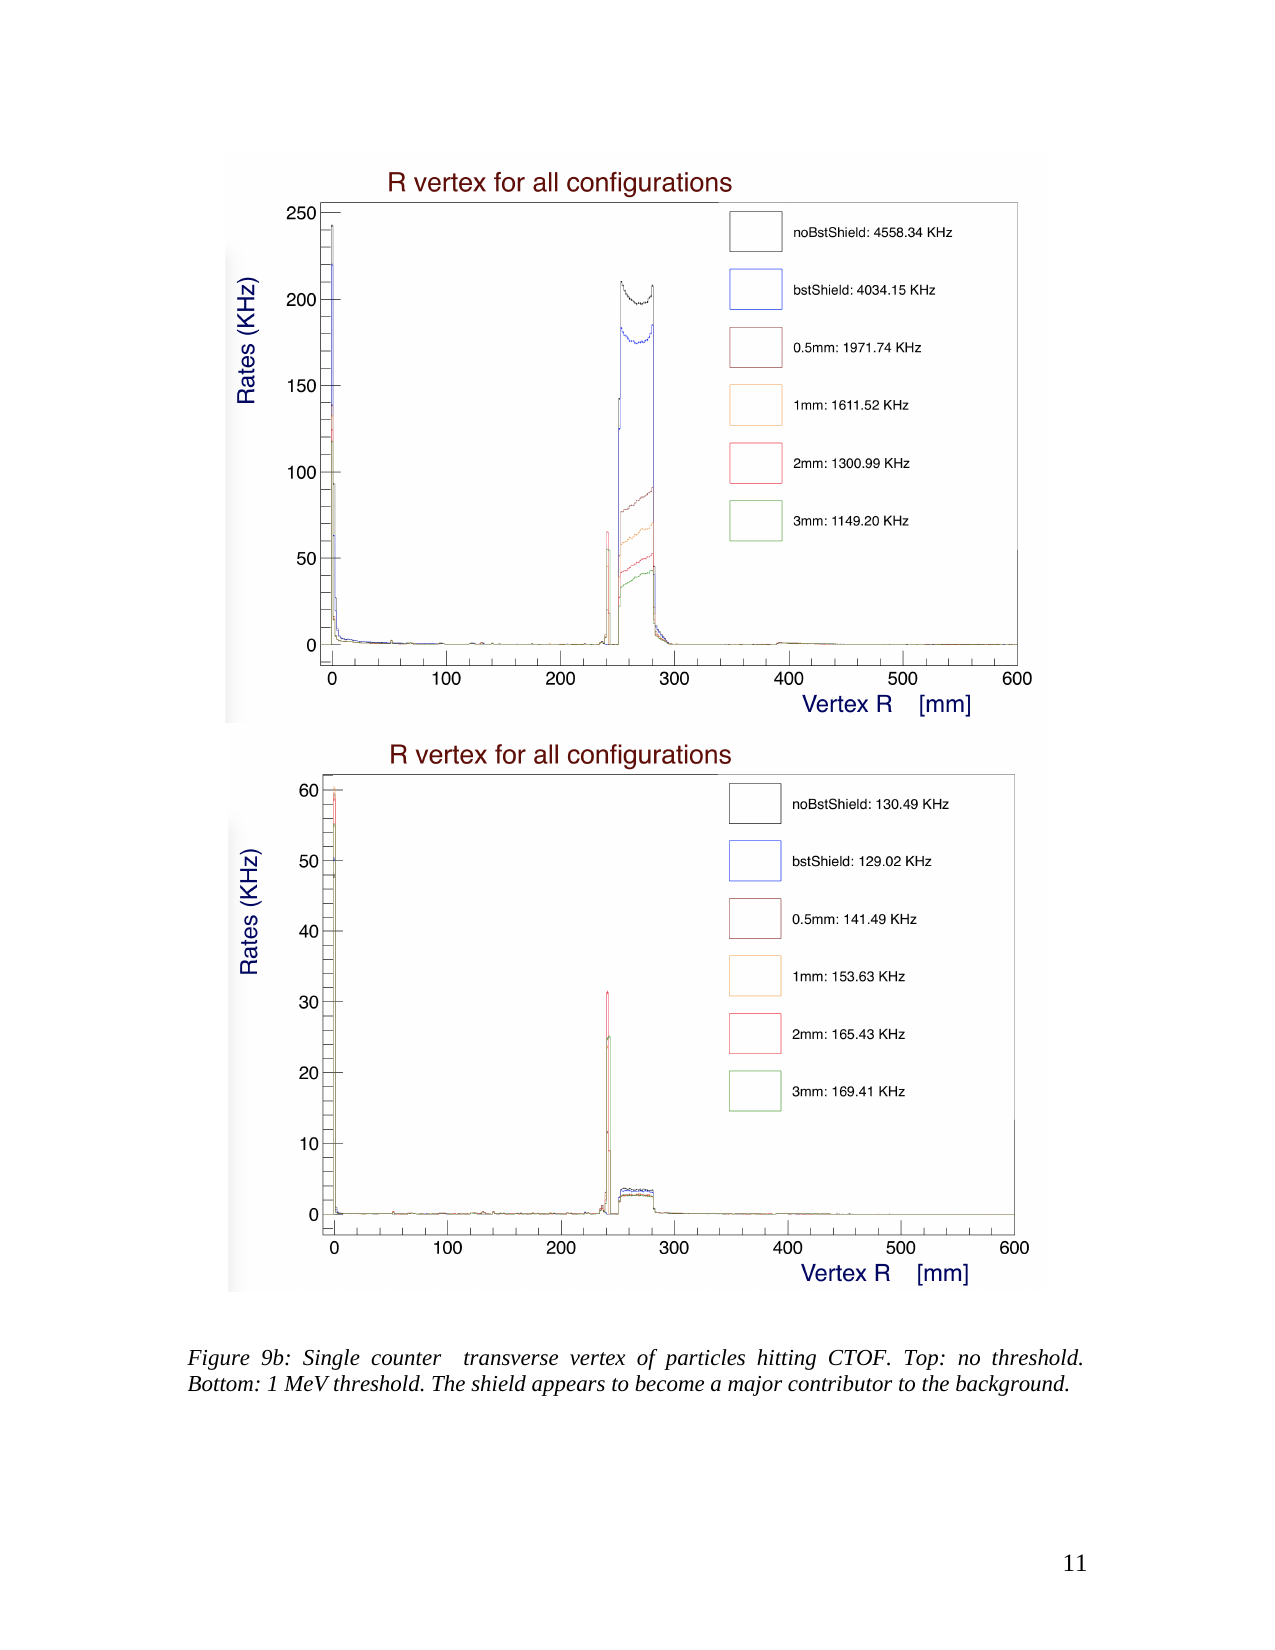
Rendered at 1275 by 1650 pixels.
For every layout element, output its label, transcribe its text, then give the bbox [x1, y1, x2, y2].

picture [225, 150, 1050, 1292]
text Figure 9b: Single counter transverse vertex of particles hitting CTOF. Top: no threshold. Bottom: 1 MeV threshold. The shield appears to become a major contributor to the background. [187, 1344, 1087, 1397]
